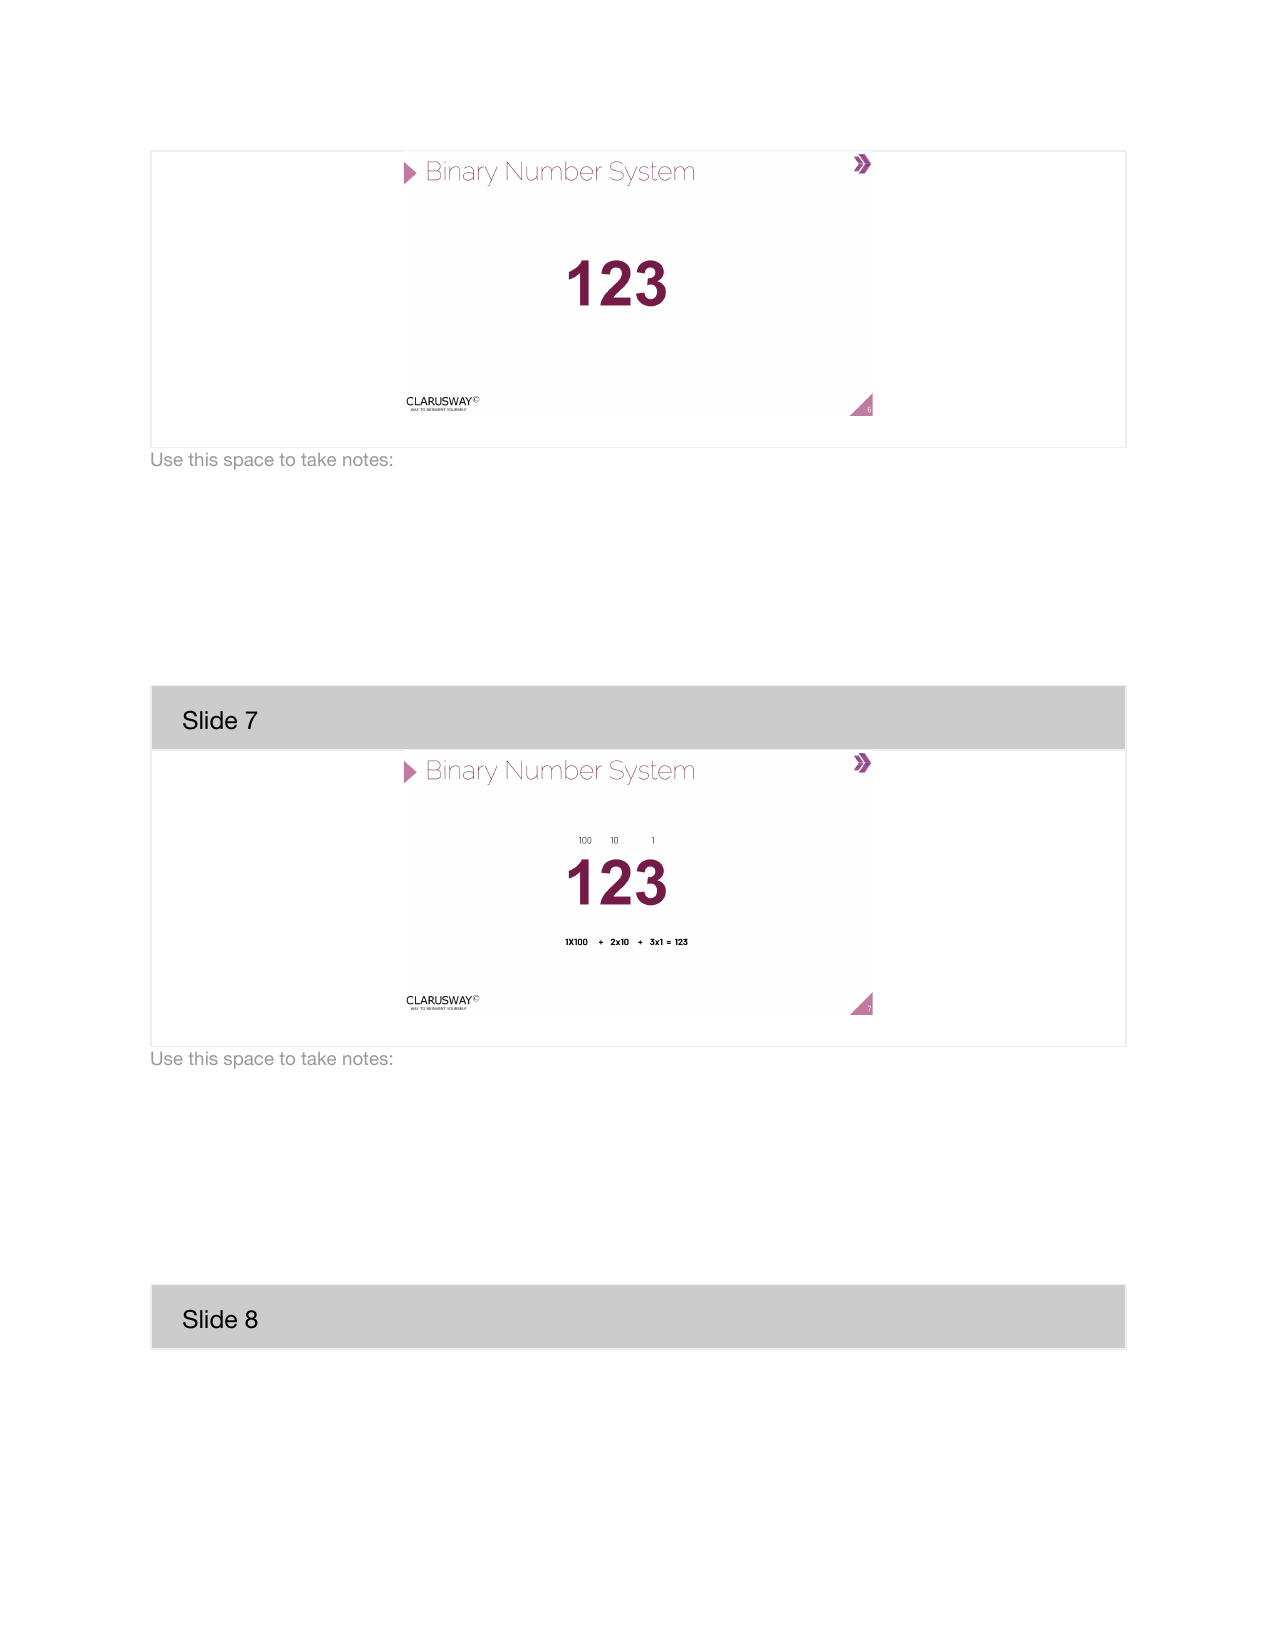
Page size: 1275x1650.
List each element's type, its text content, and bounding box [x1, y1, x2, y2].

picture [403, 750, 873, 1015]
table_cell [152, 152, 1125, 447]
text Use this space to take notes: [150, 1047, 1125, 1071]
table_header Slide 8 [152, 1285, 1125, 1348]
table_cell [152, 751, 1125, 1046]
text Use this space to take notes: [150, 448, 1125, 472]
picture [403, 151, 873, 416]
table_header Slide 7 [152, 686, 1125, 749]
